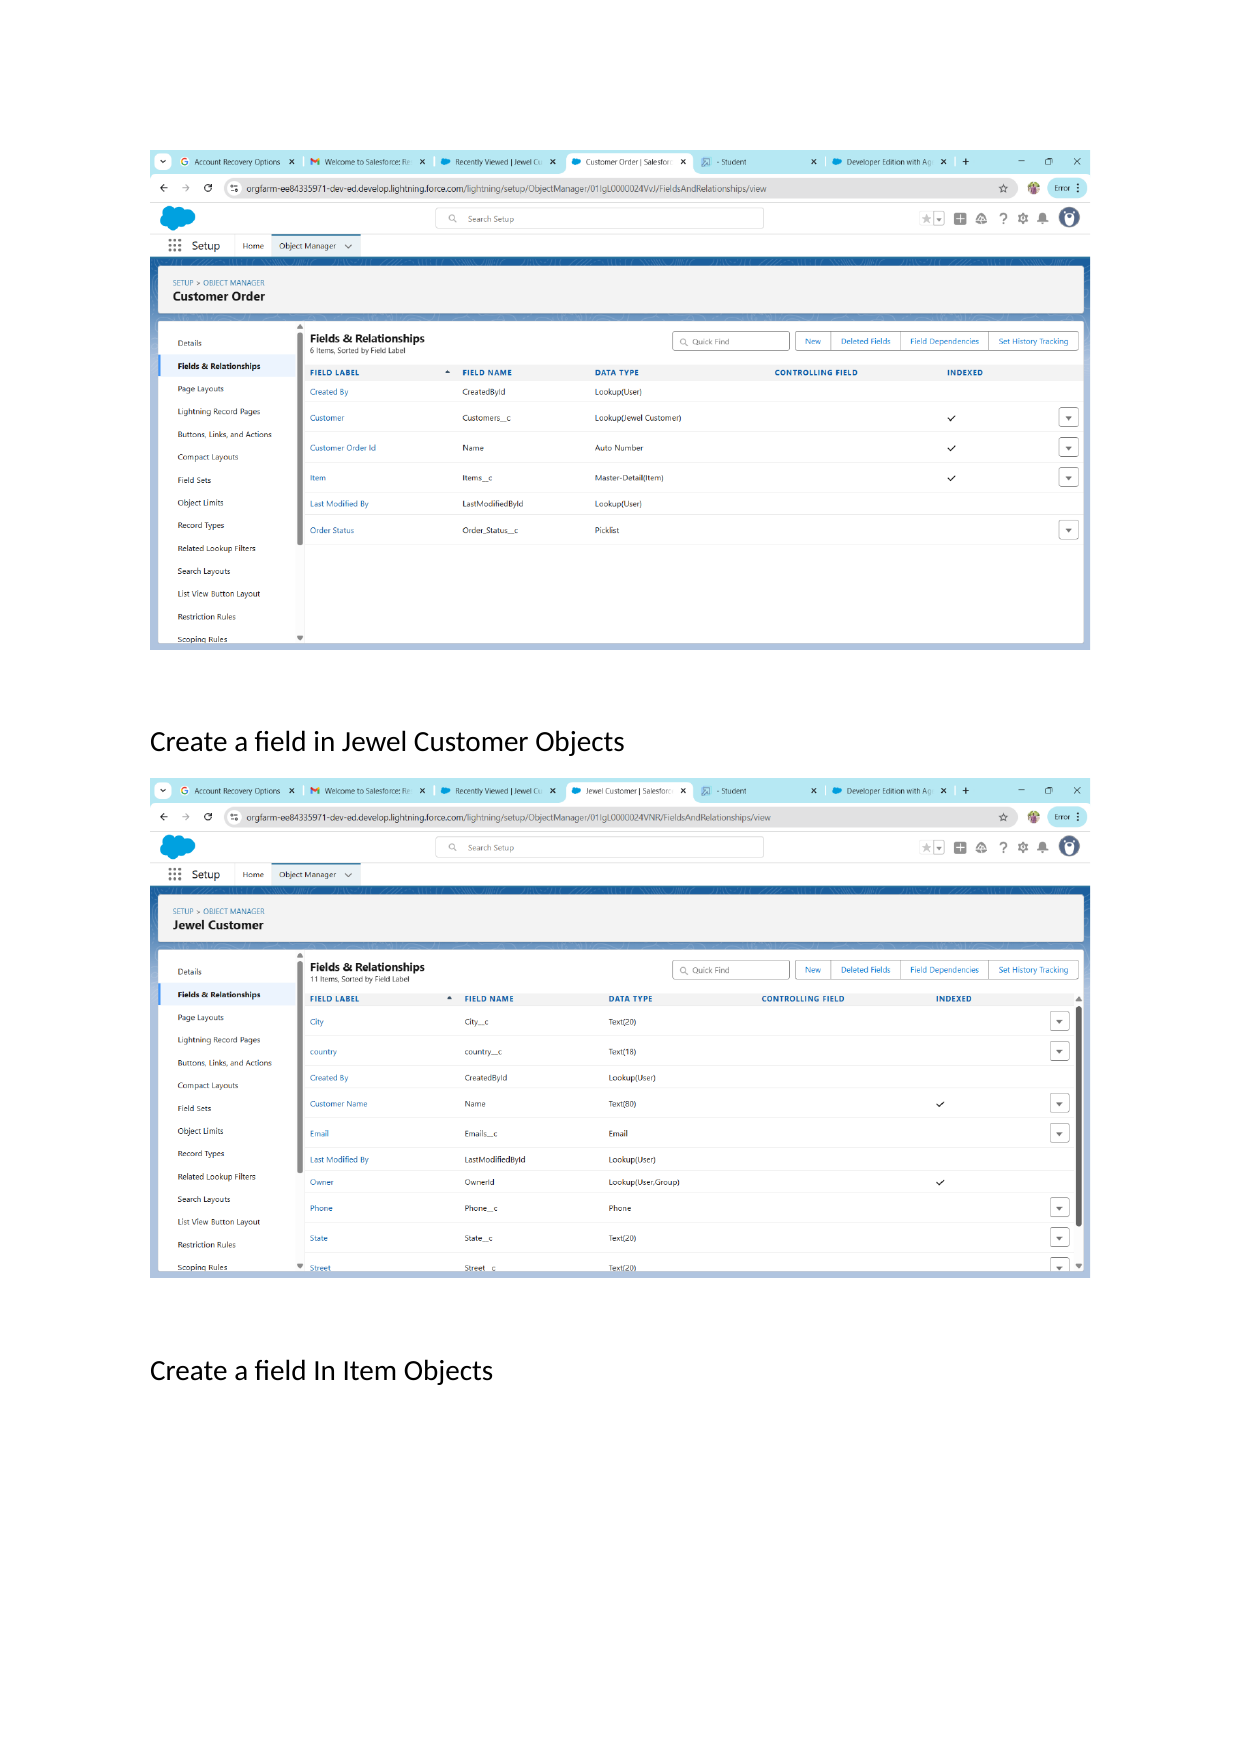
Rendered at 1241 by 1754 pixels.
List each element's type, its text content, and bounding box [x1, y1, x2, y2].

picture [150, 150, 1091, 650]
picture [150, 778, 1091, 1278]
text Create a field in Jewel Customer Objects [150, 723, 1090, 759]
text Create a field In Item Objects [150, 1352, 1090, 1388]
